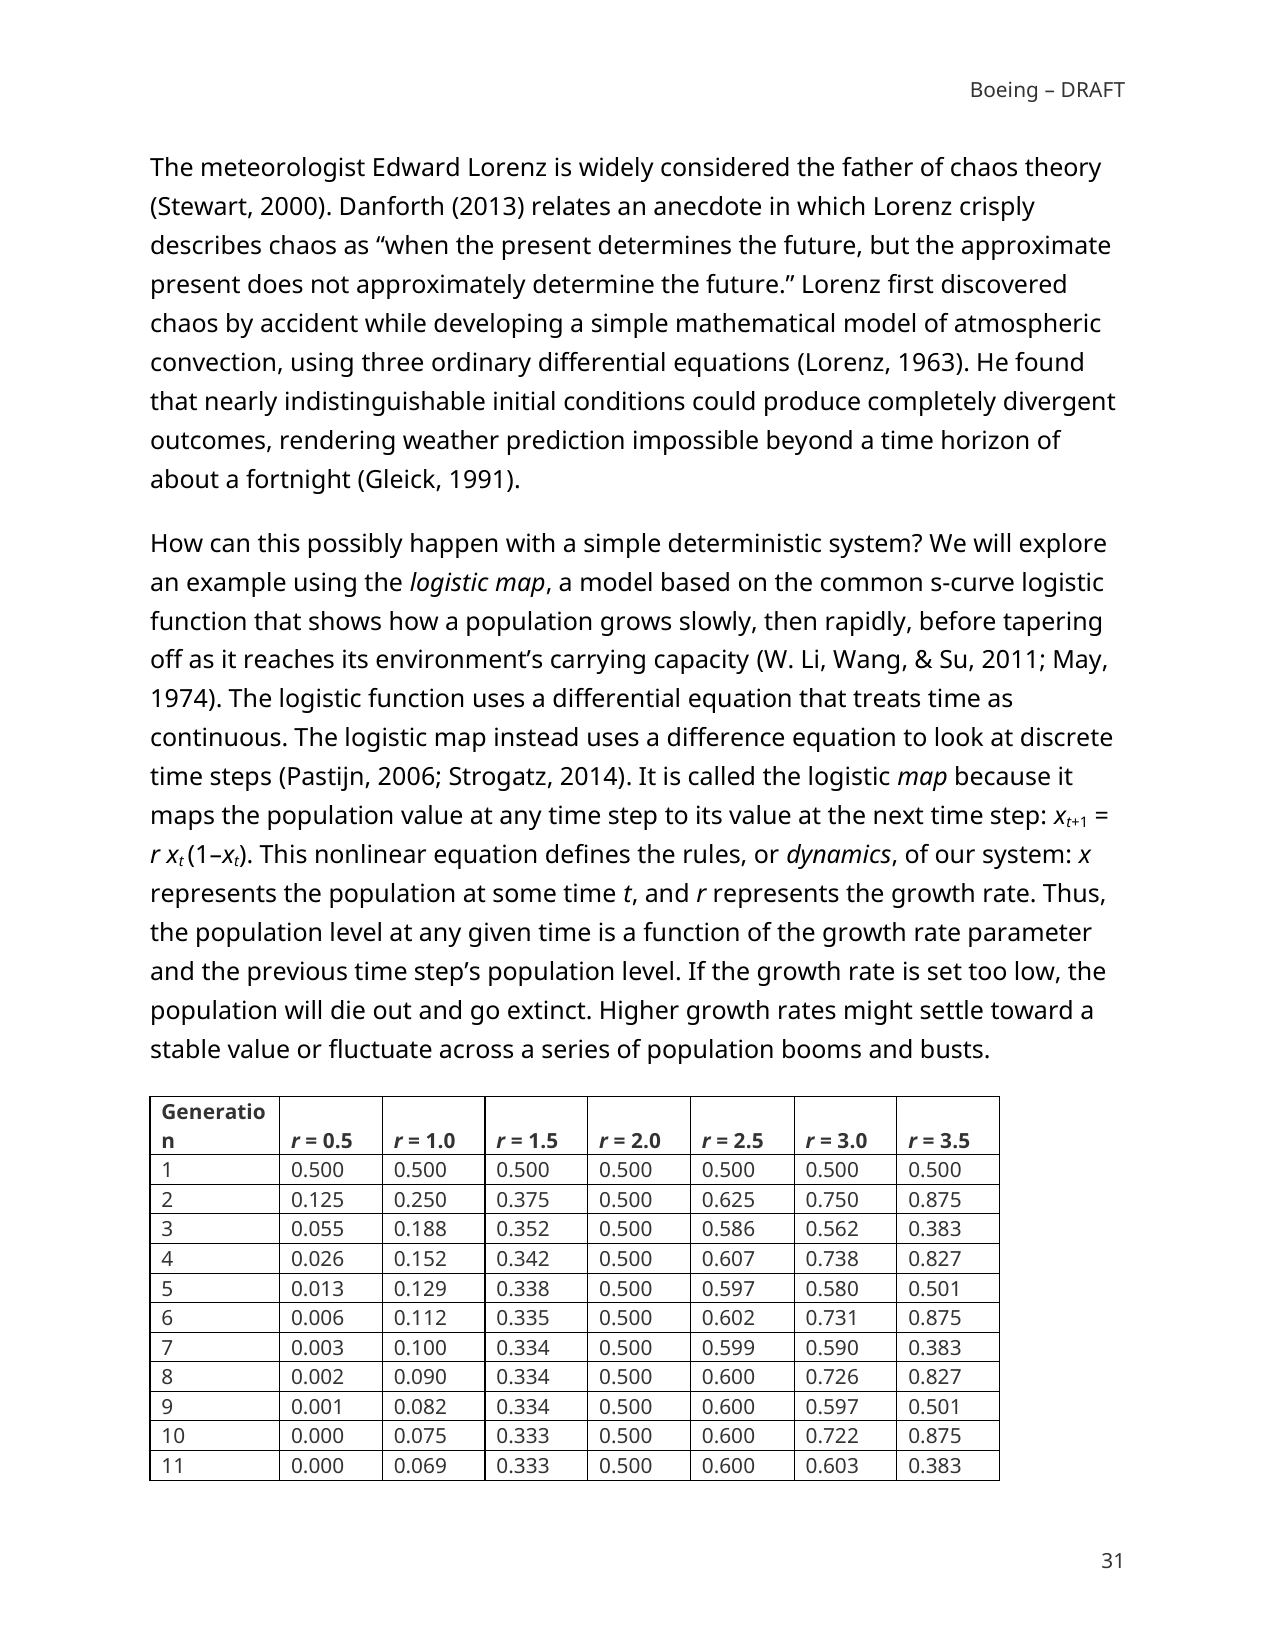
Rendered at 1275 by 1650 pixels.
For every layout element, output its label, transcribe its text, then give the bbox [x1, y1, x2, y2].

table_cell 0.500 [280, 1155, 382, 1184]
table_cell 0.333 [486, 1421, 587, 1450]
table_cell 0.500 [588, 1155, 690, 1184]
table_cell 1 [151, 1155, 279, 1184]
table_cell 0.383 [897, 1451, 999, 1479]
table_header r = 3.0 [795, 1097, 896, 1154]
table_cell 0.600 [691, 1392, 794, 1420]
table_cell 7 [151, 1333, 279, 1361]
table_cell 0.750 [795, 1185, 896, 1213]
table_cell 0.001 [280, 1392, 382, 1420]
table_header r = 2.0 [588, 1097, 690, 1154]
table_cell 0.597 [795, 1392, 896, 1420]
table_cell 0.500 [588, 1244, 690, 1272]
table_cell 0.342 [486, 1244, 587, 1272]
table_cell 0.590 [795, 1333, 896, 1361]
text The meteorologist Edward Lorenz is widely considered the father of chaos theory (Stewart, 2000). Danforth (2013) relates an anecdote in which Lorenz crisply describes chaos as “when the present determines the future, but the approximate present does not approximately determine the future.” Lorenz first discovered chaos by accident while developing a simple mathematical model of atmospheric convection, using three ordinary differential equations (Lorenz, 1963). He found that nearly indistinguishable initial conditions could produce completely divergent outcomes, rendering weather prediction impossible beyond a time horizon of about a fortnight (Gleick, 1991). [150, 150, 1125, 496]
table_cell 0.334 [486, 1333, 587, 1361]
table_cell 0.013 [280, 1274, 382, 1302]
table_cell 0.500 [588, 1362, 690, 1391]
table_cell 0.500 [588, 1214, 690, 1243]
table_cell 0.580 [795, 1274, 896, 1302]
table_cell 0.000 [280, 1421, 382, 1450]
table_cell 0.607 [691, 1244, 794, 1272]
table_cell 0.602 [691, 1303, 794, 1332]
table_cell 0.500 [588, 1333, 690, 1361]
table_cell 0.731 [795, 1303, 896, 1332]
table_cell 0.100 [383, 1333, 484, 1361]
table_header r = 1.0 [383, 1097, 484, 1154]
table_cell 0.500 [588, 1392, 690, 1420]
table_cell 4 [151, 1244, 279, 1272]
table_cell 0.875 [897, 1303, 999, 1332]
table_cell 8 [151, 1362, 279, 1391]
table_cell 0.334 [486, 1362, 587, 1391]
table_cell 3 [151, 1214, 279, 1243]
table_cell 0.003 [280, 1333, 382, 1361]
table_cell 0.500 [795, 1155, 896, 1184]
table_cell 2 [151, 1185, 279, 1213]
table_cell 0.827 [897, 1362, 999, 1391]
table_cell 0.188 [383, 1214, 484, 1243]
table_header r = 2.5 [691, 1097, 794, 1154]
table_cell 0.375 [486, 1185, 587, 1213]
table_cell 0.112 [383, 1303, 484, 1332]
table_cell 0.599 [691, 1333, 794, 1361]
table_cell 0.586 [691, 1214, 794, 1243]
table_cell 0.338 [486, 1274, 587, 1302]
table_cell 0.500 [383, 1155, 484, 1184]
table_cell 0.383 [897, 1214, 999, 1243]
table_cell 0.562 [795, 1214, 896, 1243]
table_cell 0.352 [486, 1214, 587, 1243]
table_cell 0.600 [691, 1451, 794, 1479]
table_cell 0.875 [897, 1185, 999, 1213]
table_cell 0.026 [280, 1244, 382, 1272]
table_cell 0.600 [691, 1362, 794, 1391]
table_cell 0.726 [795, 1362, 896, 1391]
table_cell 0.333 [486, 1451, 587, 1479]
table_header r = 1.5 [486, 1097, 587, 1154]
table_cell 0.597 [691, 1274, 794, 1302]
table_cell 0.090 [383, 1362, 484, 1391]
table_cell 0.875 [897, 1421, 999, 1450]
table_cell 0.075 [383, 1421, 484, 1450]
table_cell 0.250 [383, 1185, 484, 1213]
table_cell 0.738 [795, 1244, 896, 1272]
table_cell 10 [151, 1421, 279, 1450]
table_cell 0.500 [588, 1274, 690, 1302]
table_cell 0.500 [588, 1451, 690, 1479]
table_cell 0.055 [280, 1214, 382, 1243]
table_cell 6 [151, 1303, 279, 1332]
table_cell 0.082 [383, 1392, 484, 1420]
table_cell 0.002 [280, 1362, 382, 1391]
table_cell 0.500 [588, 1185, 690, 1213]
table_cell 0.006 [280, 1303, 382, 1332]
table_cell 0.129 [383, 1274, 484, 1302]
table_cell 0.335 [486, 1303, 587, 1332]
table_header Generation [151, 1097, 279, 1154]
table_cell 0.152 [383, 1244, 484, 1272]
table_cell 11 [151, 1451, 279, 1479]
table_cell 0.500 [486, 1155, 587, 1184]
table_cell 0.600 [691, 1421, 794, 1450]
table_cell 0.722 [795, 1421, 896, 1450]
table_header r = 0.5 [280, 1097, 382, 1154]
table_cell 0.500 [691, 1155, 794, 1184]
table_cell 0.125 [280, 1185, 382, 1213]
table_cell 0.501 [897, 1274, 999, 1302]
table_cell 0.383 [897, 1333, 999, 1361]
table_cell 0.500 [897, 1155, 999, 1184]
table_cell 0.603 [795, 1451, 896, 1479]
table_cell 0.000 [280, 1451, 382, 1479]
table_cell 5 [151, 1274, 279, 1302]
text How can this possibly happen with a simple deterministic system? We will explore an example using the logistic map, a model based on the common s-curve logistic function that shows how a population grows slowly, then rapidly, before tapering off as it reaches its environment’s carrying capacity (W. Li, Wang, & Su, 2011; May, 1974). The logistic function uses a differential equation that treats time as continuous. The logistic map instead uses a difference equation to look at discrete time steps (Pastijn, 2006; Strogatz, 2014). It is called the logistic map because it maps the population value at any time step to its value at the next time step: xt+1 = r xt (1–xt). This nonlinear equation defines the rules, or dynamics, of our system: x represents the population at some time t, and r represents the growth rate. Thus, the population level at any given time is a function of the growth rate parameter and the previous time step’s population level. If the growth rate is set too low, the population will die out and go extinct. Higher growth rates might settle toward a stable value or fluctuate across a series of population booms and busts. [150, 526, 1125, 1066]
table_cell 0.500 [588, 1303, 690, 1332]
table_header r = 3.5 [897, 1097, 999, 1154]
table_cell 0.334 [486, 1392, 587, 1420]
table_cell 9 [151, 1392, 279, 1420]
table_cell 0.625 [691, 1185, 794, 1213]
table_cell 0.500 [588, 1421, 690, 1450]
table_cell 0.827 [897, 1244, 999, 1272]
table_cell 0.501 [897, 1392, 999, 1420]
table_cell 0.069 [383, 1451, 484, 1479]
